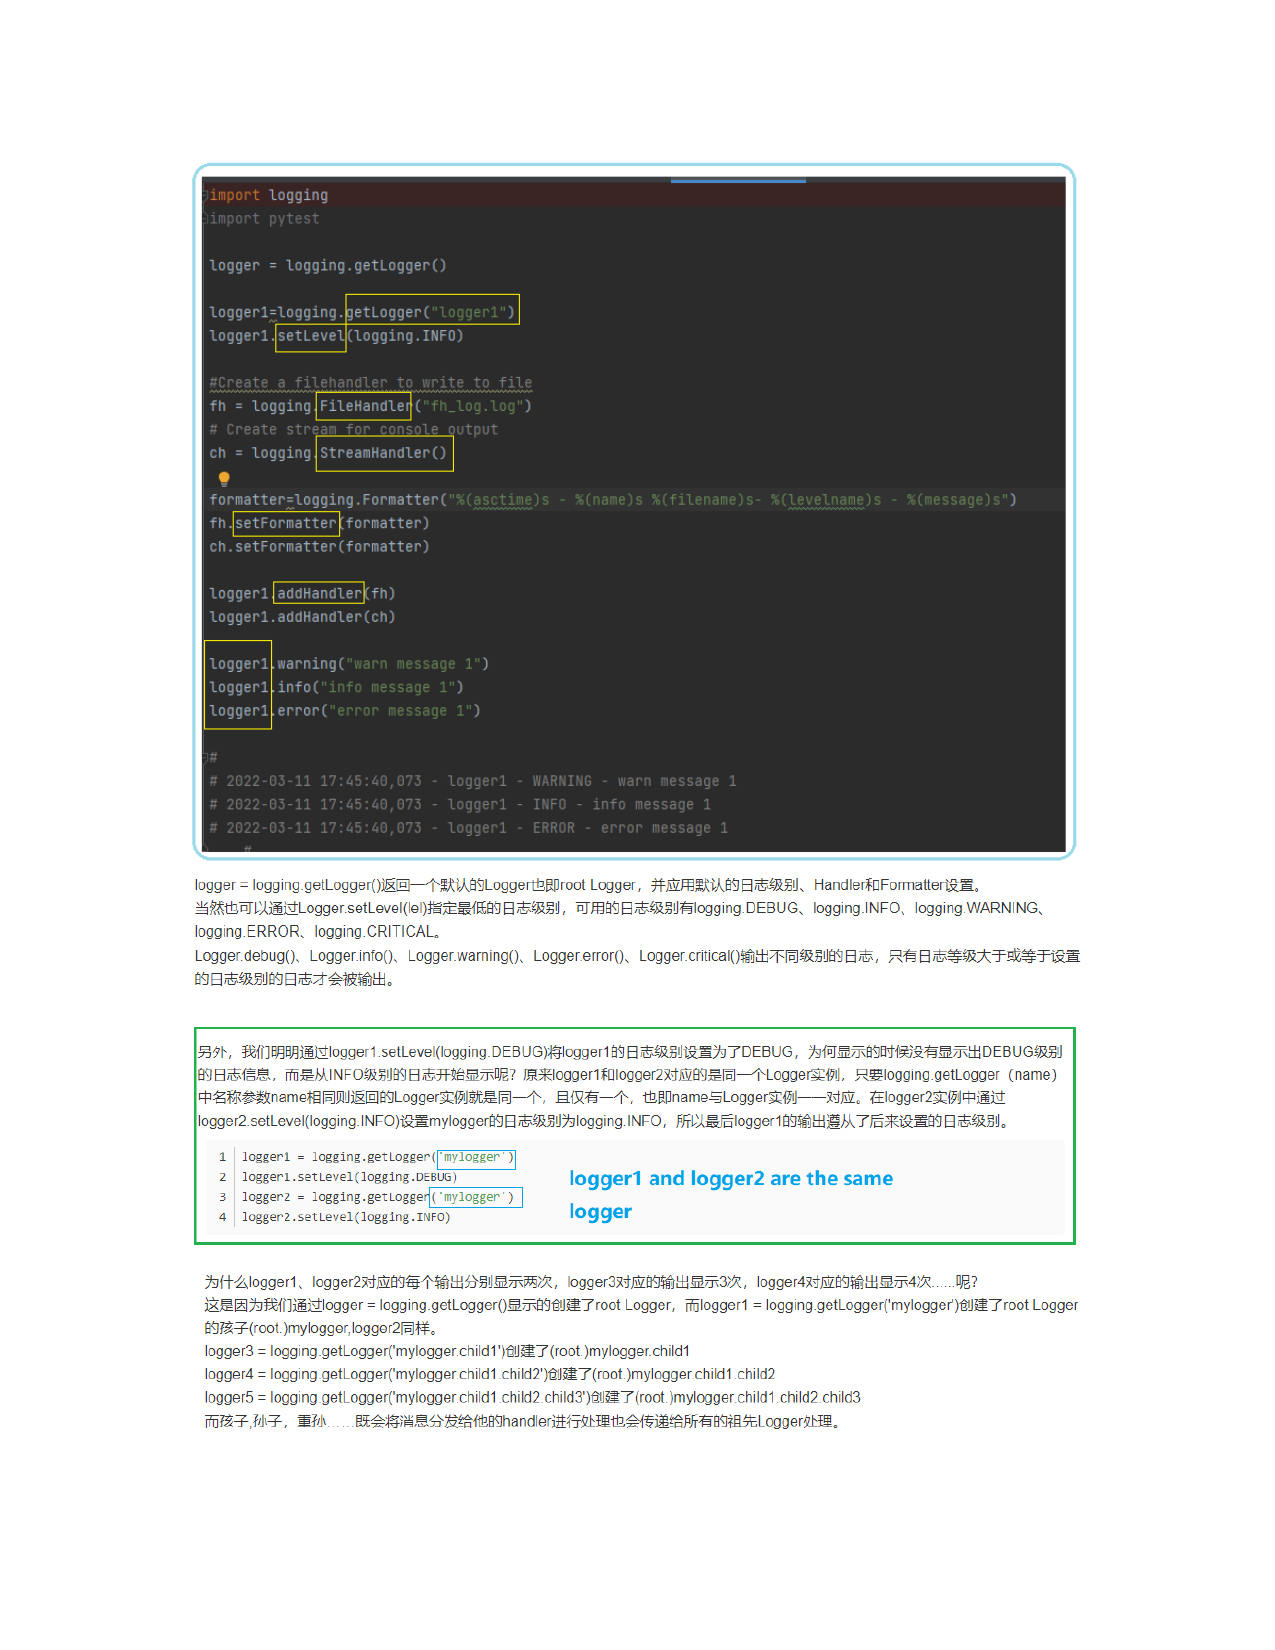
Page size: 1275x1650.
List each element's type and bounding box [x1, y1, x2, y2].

picture [187, 1257, 1088, 1439]
picture [187, 150, 1087, 868]
picture [187, 1008, 1087, 1256]
picture [187, 869, 1088, 1007]
